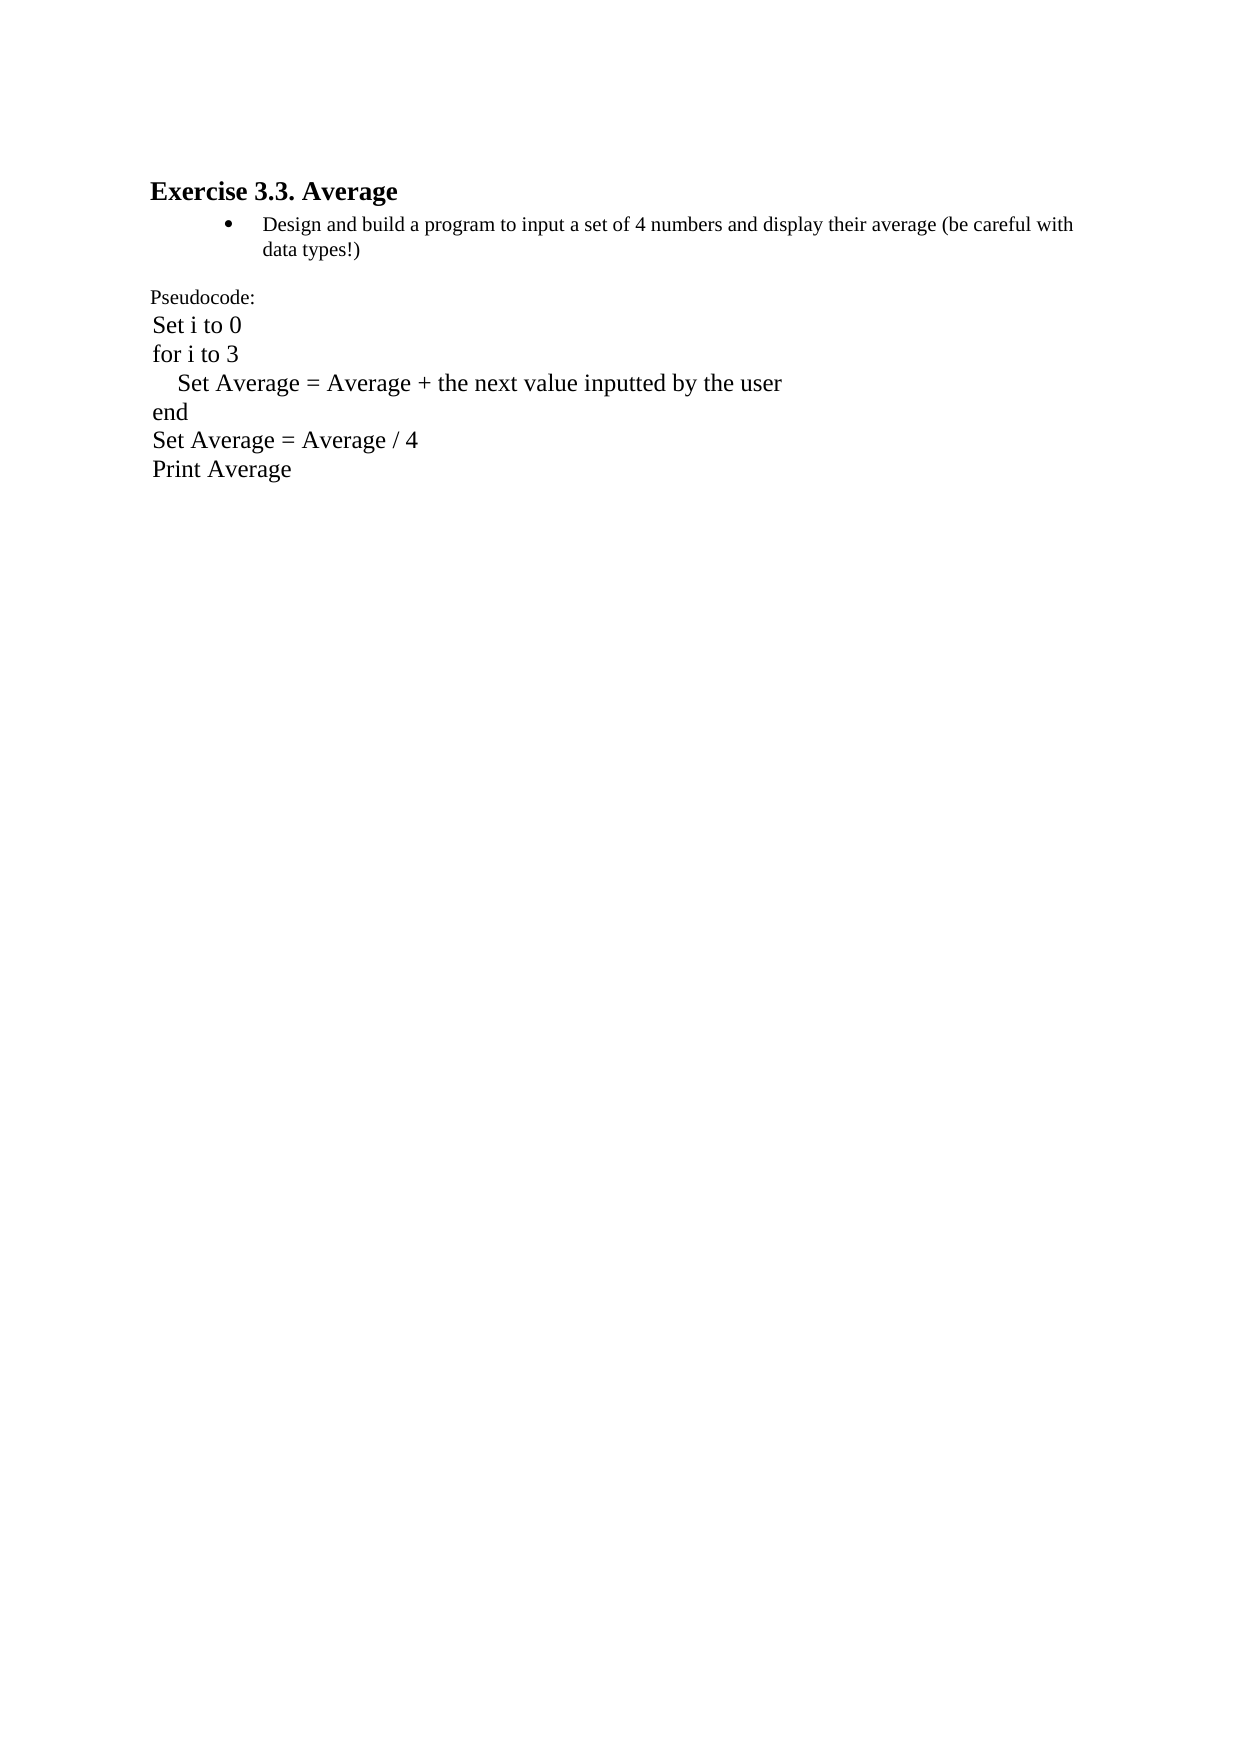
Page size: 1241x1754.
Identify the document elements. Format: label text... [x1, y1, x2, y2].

text Pseudocode: [150, 284, 1090, 309]
list Design and build a program to input a set of 4 numbers and display their average (be careful with data types!) [225, 212, 1090, 261]
subtitle Exercise 3.3. Average [150, 175, 1090, 206]
